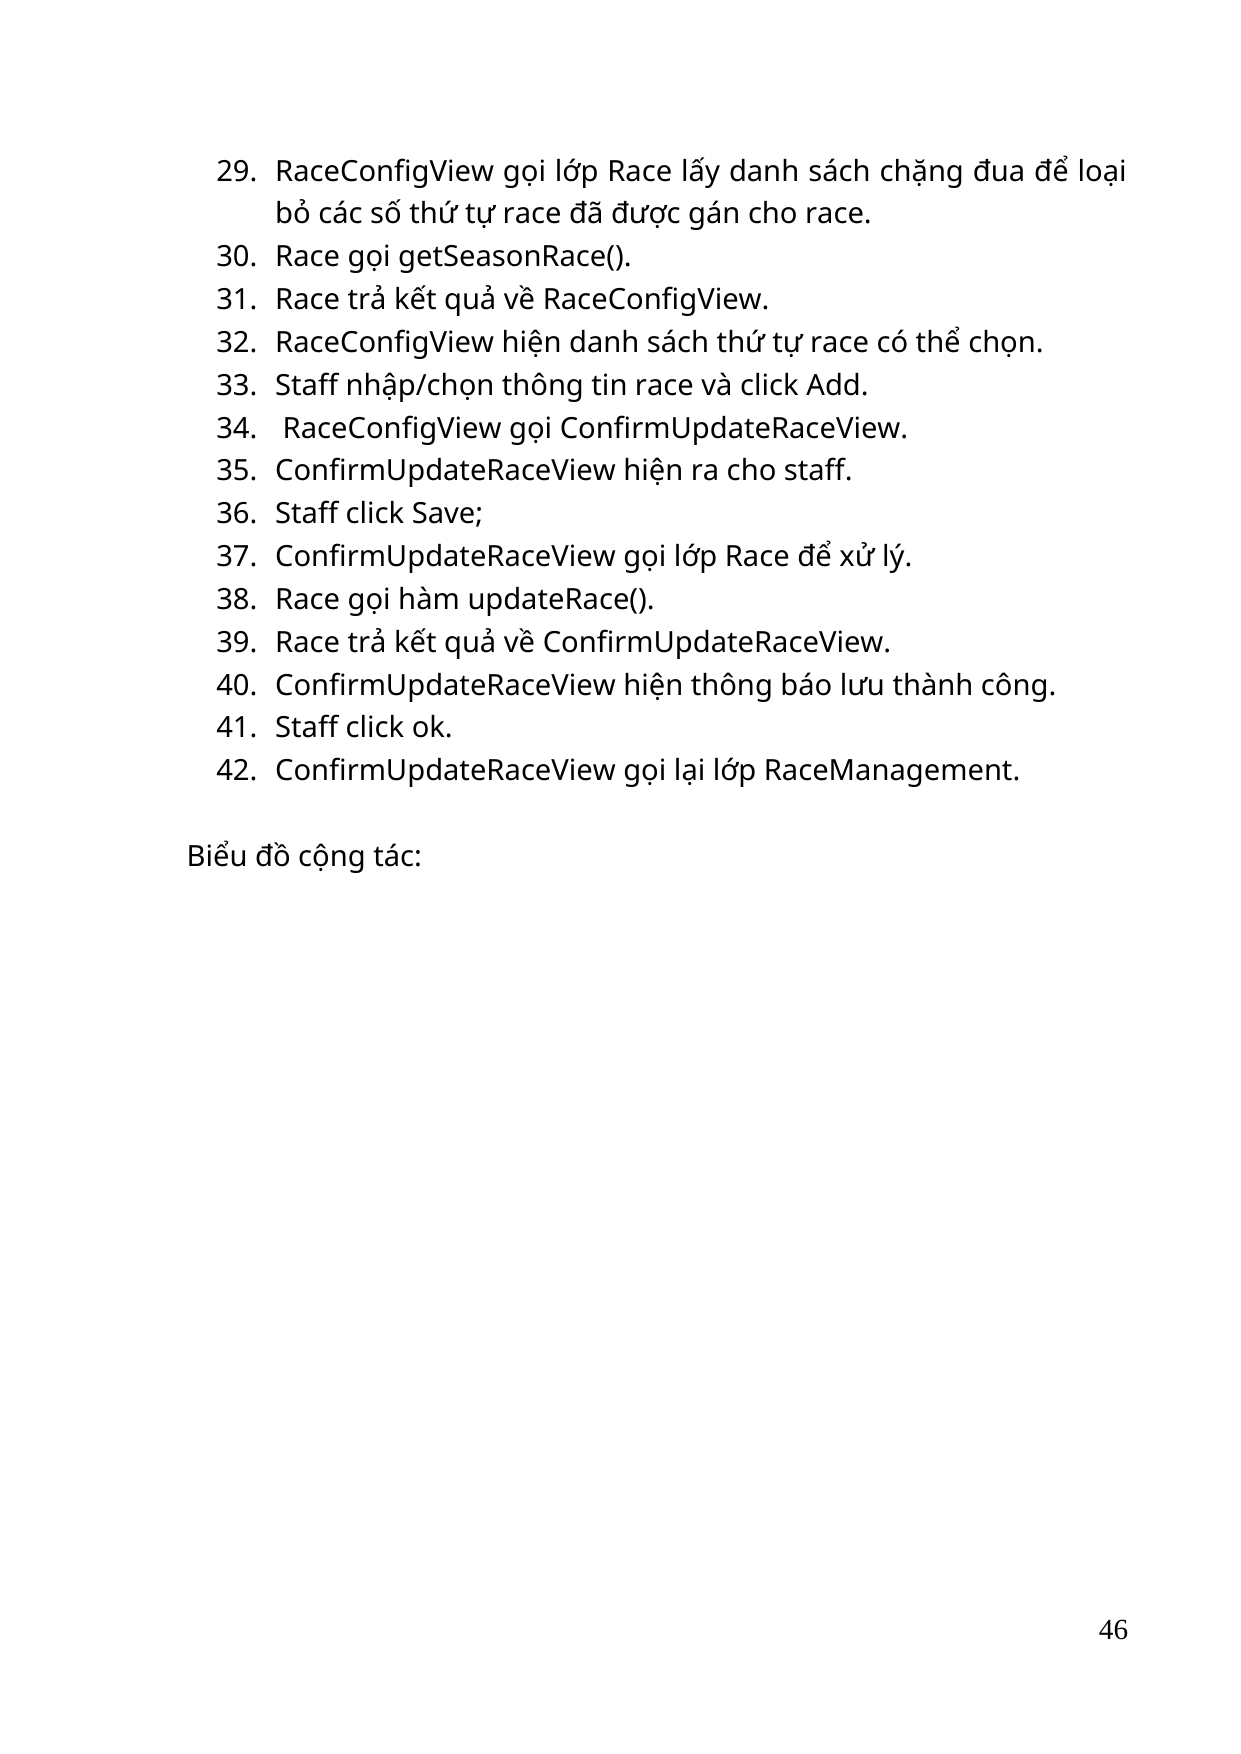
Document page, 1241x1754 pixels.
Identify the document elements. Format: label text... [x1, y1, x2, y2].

list ConfirmUpdateRaceView hiện ra cho staff. [216, 450, 1128, 489]
list ConfirmUpdateRaceView gọi lớp Race để xử lý. [216, 535, 1128, 575]
list Staff click Save; [216, 492, 1128, 532]
list Race trả kết quả về ConfirmUpdateRaceView. [216, 621, 1128, 661]
list Race gọi hàm updateRace(). [216, 578, 1128, 618]
list Staff click ok. [216, 707, 1128, 746]
list ConfirmUpdateRaceView hiện thông báo lưu thành công. [216, 664, 1128, 703]
list Race gọi getSeasonRace(). [216, 236, 1128, 275]
list RaceConfigView hiện danh sách thứ tự race có thể chọn. [216, 321, 1128, 361]
list Staff nhập/chọn thông tin race và click Add. [216, 364, 1128, 404]
list ConfirmUpdateRaceView gọi lại lớp RaceManagement. [216, 749, 1128, 789]
list Biểu đồ cộng tác: [186, 835, 1128, 875]
list Race trả kết quả về RaceConfigView. [216, 278, 1128, 318]
list RaceConfigView gọi lớp Race lấy danh sách chặng đua để loại bỏ các số thứ tự race đã được gán cho race. [216, 150, 1128, 232]
list RaceConfigView gọi ConfirmUpdateRaceView. [216, 407, 1128, 447]
